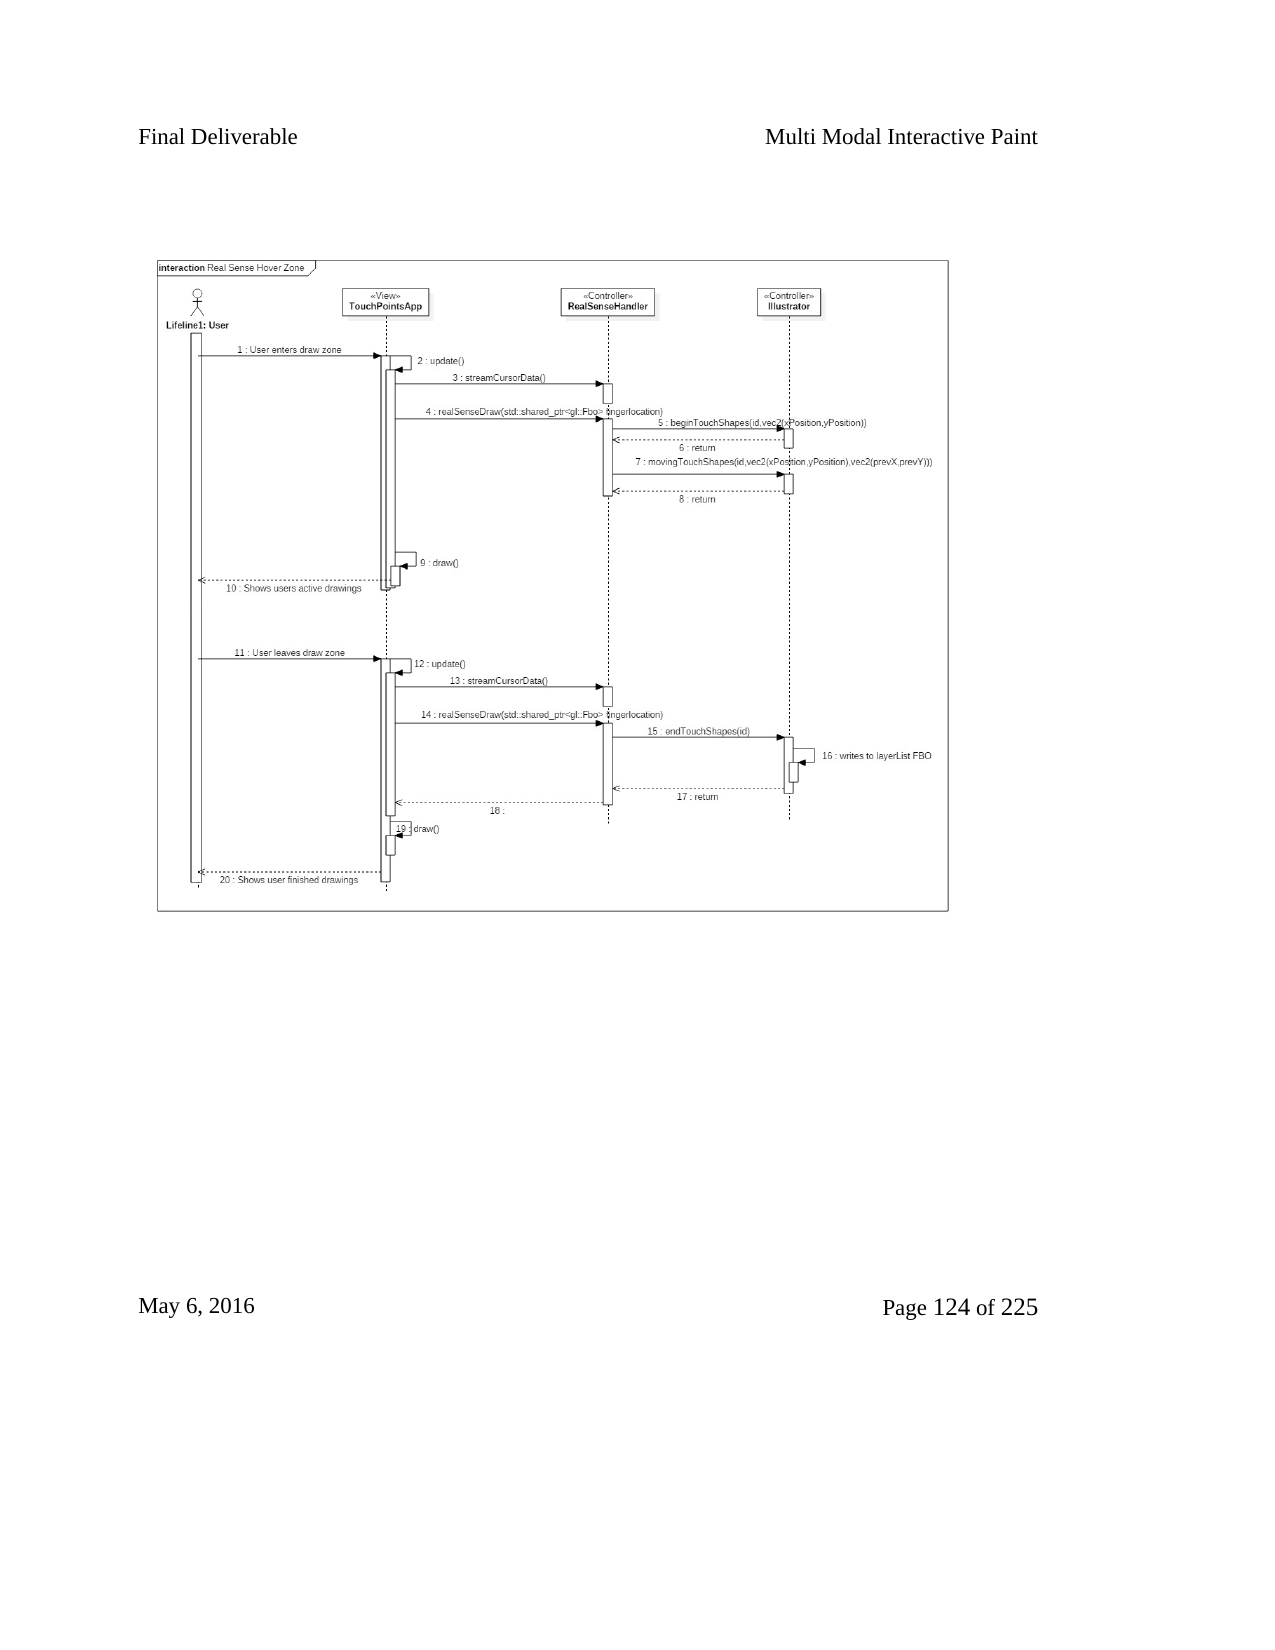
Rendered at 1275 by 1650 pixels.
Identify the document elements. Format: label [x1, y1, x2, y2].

picture [150, 253, 976, 939]
